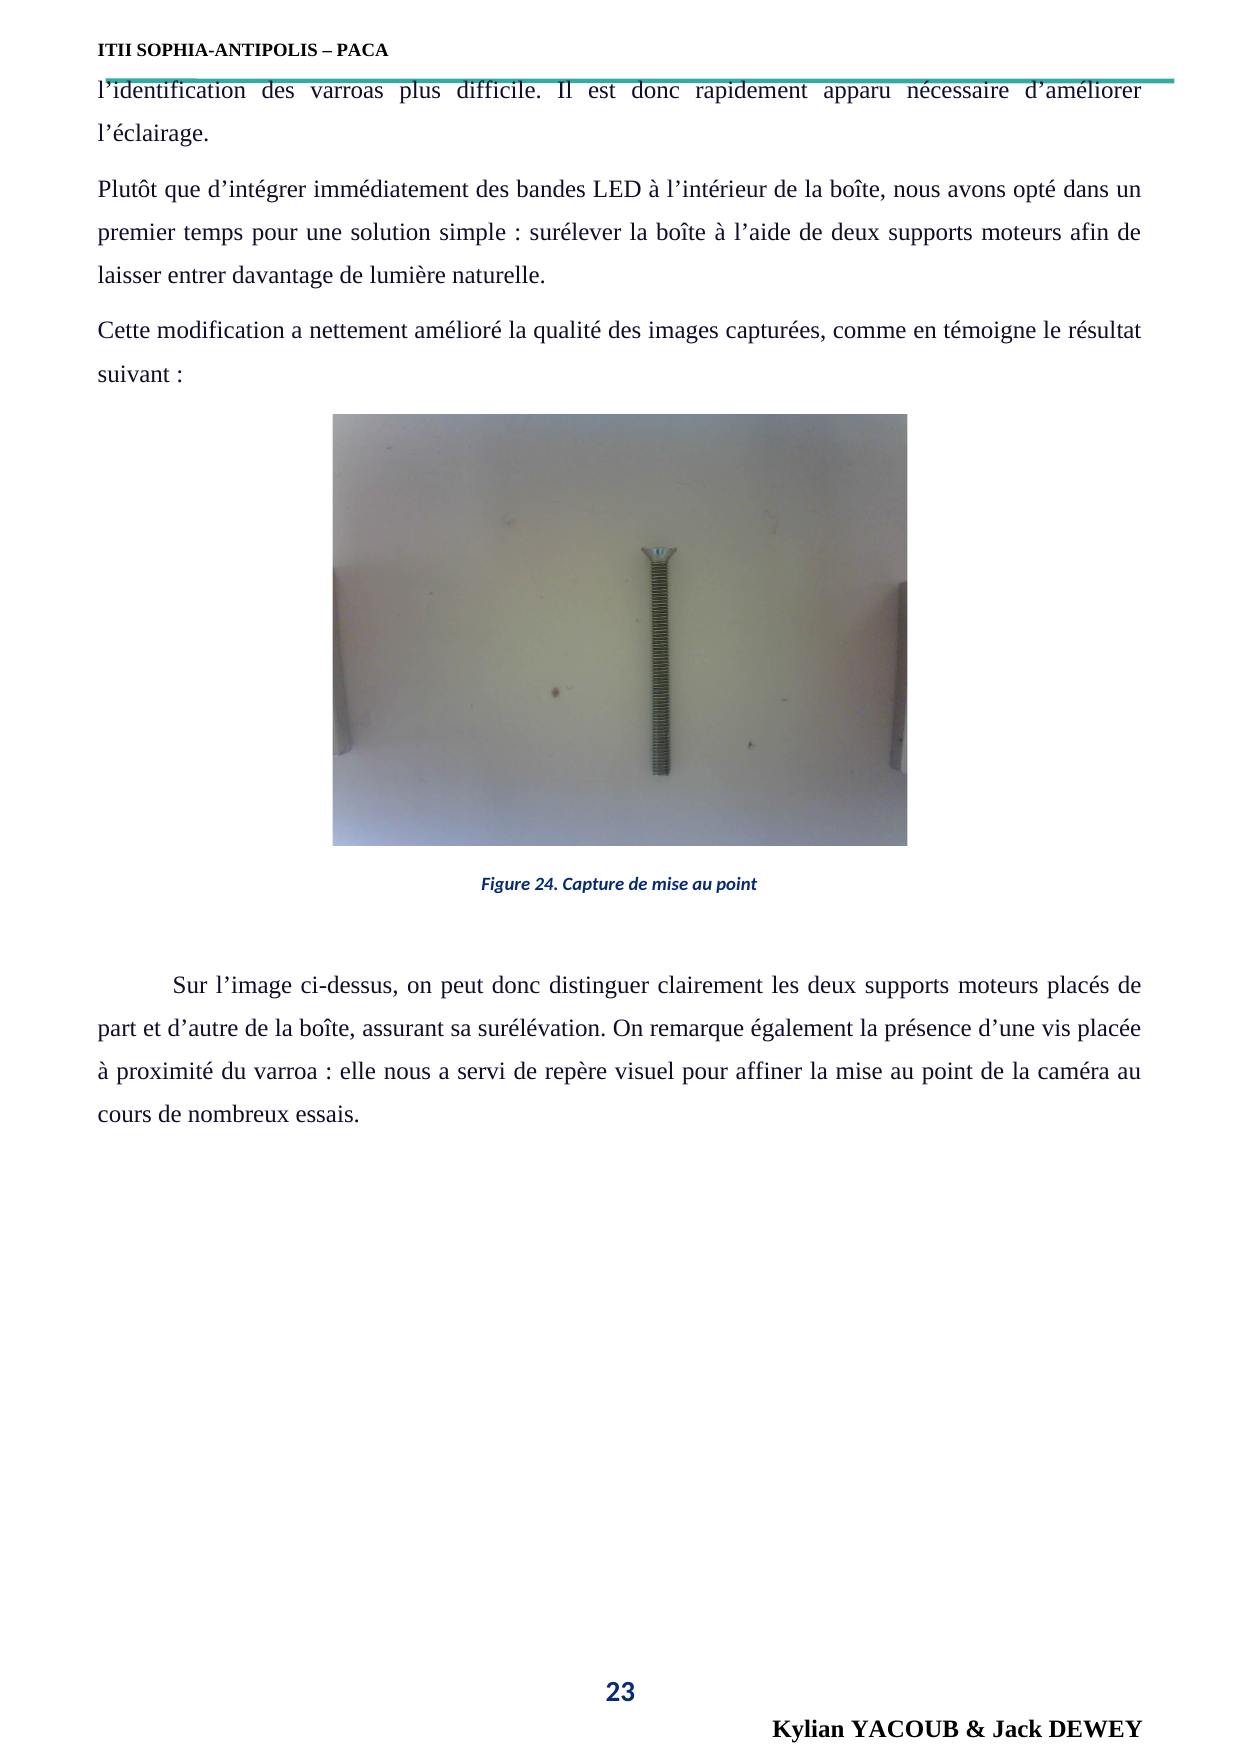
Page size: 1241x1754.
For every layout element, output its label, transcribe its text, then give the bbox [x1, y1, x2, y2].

picture [332, 414, 908, 846]
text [97, 75, 1143, 147]
text Figure 24. Capture de mise au point [97, 872, 1143, 895]
text Plutôt que d’intégrer immédiatement des bandes LED à l’intérieur de la boîte, nous avons opté dans un premier temps pour une solution simple : surélever la boîte à l’aide de deux supports moteurs afin de laisser entrer davantage de lumière naturelle. [97, 174, 1143, 289]
text Sur l’image ci-dessus, on peut donc distinguer clairement les deux supports moteurs placés de part et d’autre de la boîte, assurant sa surélévation. On remarque également la présence d’une vis placée à proximité du varroa : elle nous a servi de repère visuel pour affiner la mise au point de la caméra au cours de nombreux essais. [97, 970, 1143, 1128]
text Cette modification a nettement amélioré la qualité des images capturées, comme en témoigne le résultat suivant : [97, 316, 1143, 387]
